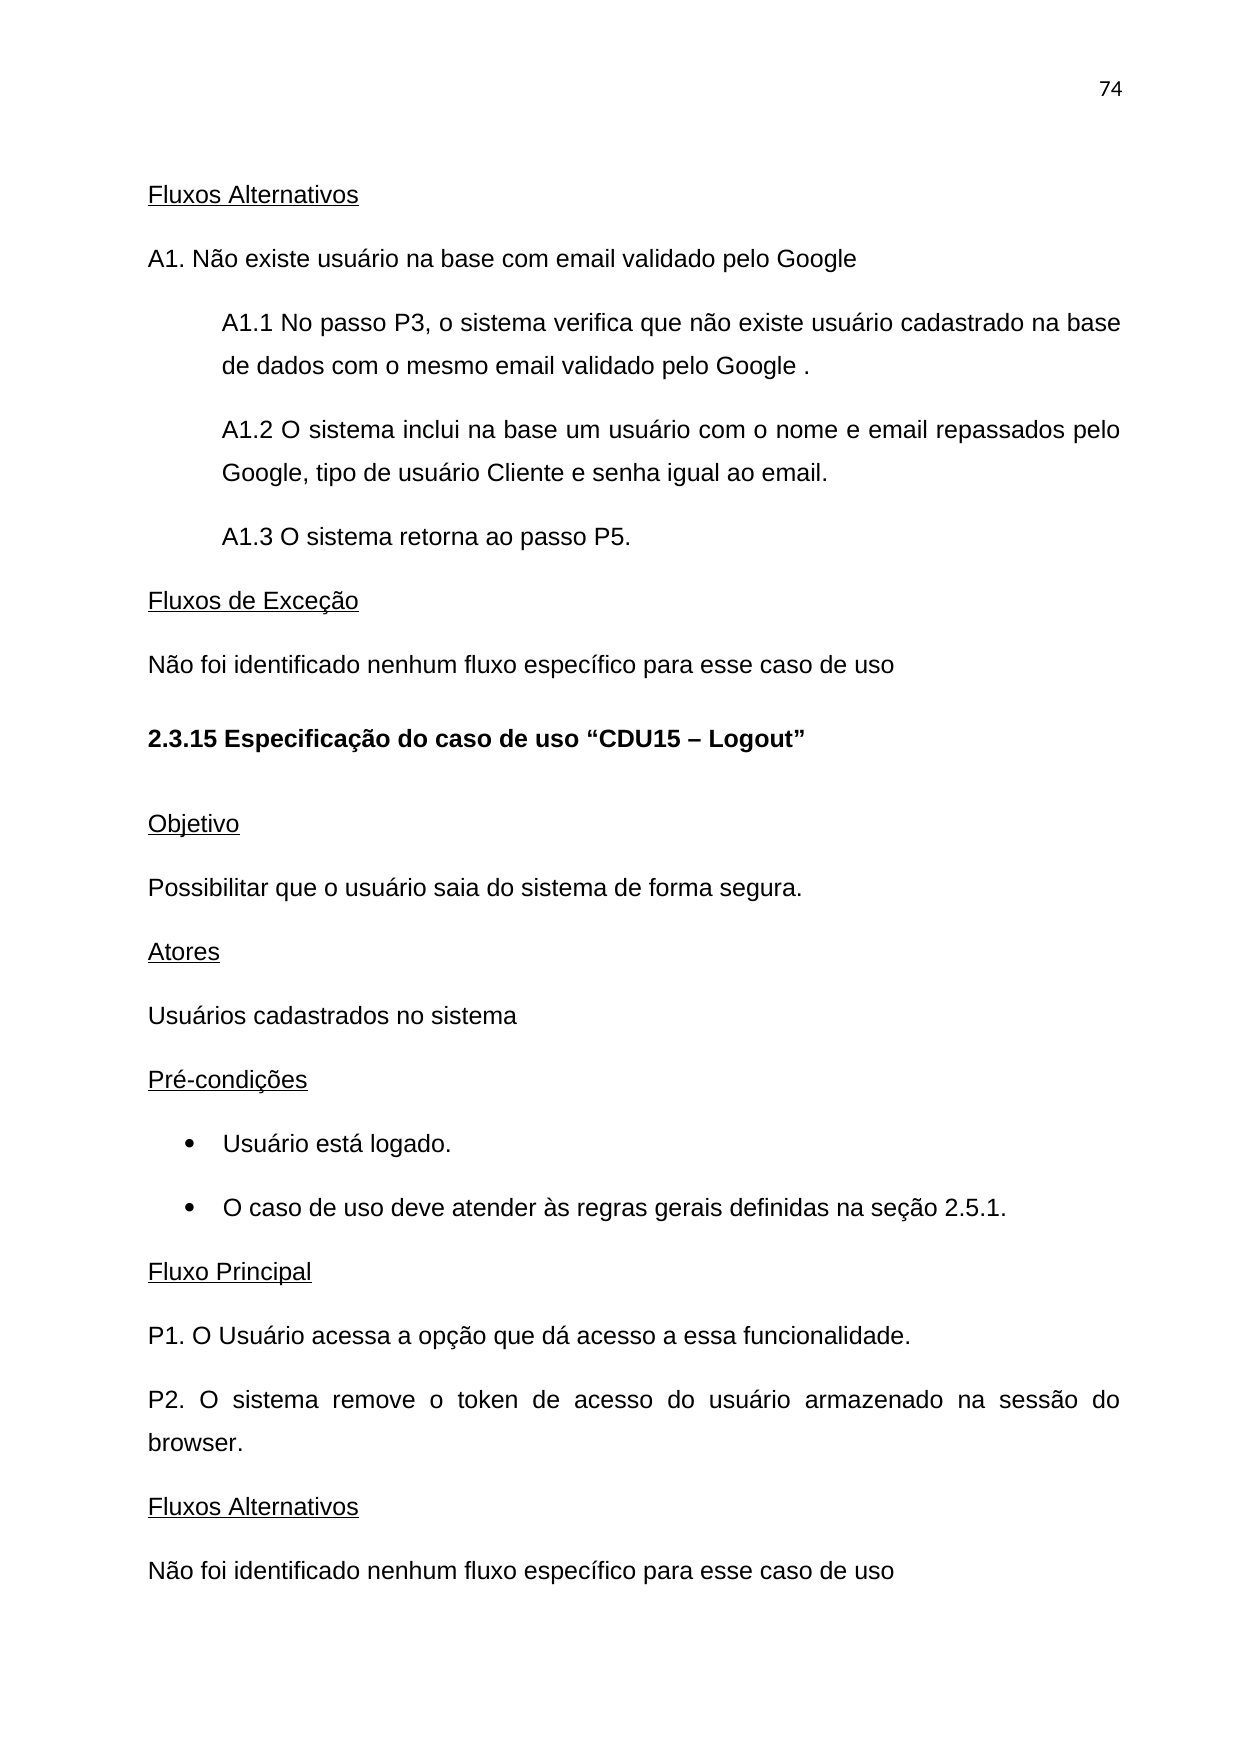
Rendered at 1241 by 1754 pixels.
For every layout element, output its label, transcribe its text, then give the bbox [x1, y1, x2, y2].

text A1.3 O sistema retorna ao passo P5. [222, 522, 1122, 550]
text Fluxo Principal [148, 1257, 1122, 1286]
text A1.2 O sistema inclui na base um usuário com o nome e email repassados pelo Google, tipo de usuário Cliente e senha igual ao email. [222, 414, 1122, 486]
list O caso de uso deve atender às regras gerais definidas na seção 2.5.1. [185, 1193, 1122, 1222]
text Fluxos Alternativos [148, 1492, 1122, 1521]
list Usuário está logado. [185, 1129, 1122, 1158]
text P1. O Usuário acessa a opção que dá acesso a essa funcionalidade. [148, 1321, 1122, 1350]
text Fluxos Alternativos [148, 179, 1122, 208]
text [148, 1556, 1122, 1585]
text A1. Não existe usuário na base com email validado pelo Google [148, 243, 1122, 272]
text Atores [148, 937, 1122, 966]
text Pré-condições [148, 1065, 1122, 1094]
text Não foi identificado nenhum fluxo específico para esse caso de uso [148, 649, 1122, 678]
text Possibilitar que o usuário saia do sistema de forma segura. [148, 873, 1122, 902]
text Usuários cadastrados no sistema [148, 1001, 1122, 1030]
text A1.1 No passo P3, o sistema verifica que não existe usuário cadastrado na base de dados com o mesmo email validado pelo Google . [222, 307, 1122, 379]
text P2. O sistema remove o token de acesso do usuário armazenado na sessão do browser. [148, 1385, 1122, 1457]
text 2.3.15 Especificação do caso de uso “CDU15 – Logout” [148, 724, 1122, 753]
text Fluxos de Exceção [148, 586, 1122, 614]
text Objetivo [148, 809, 1122, 838]
